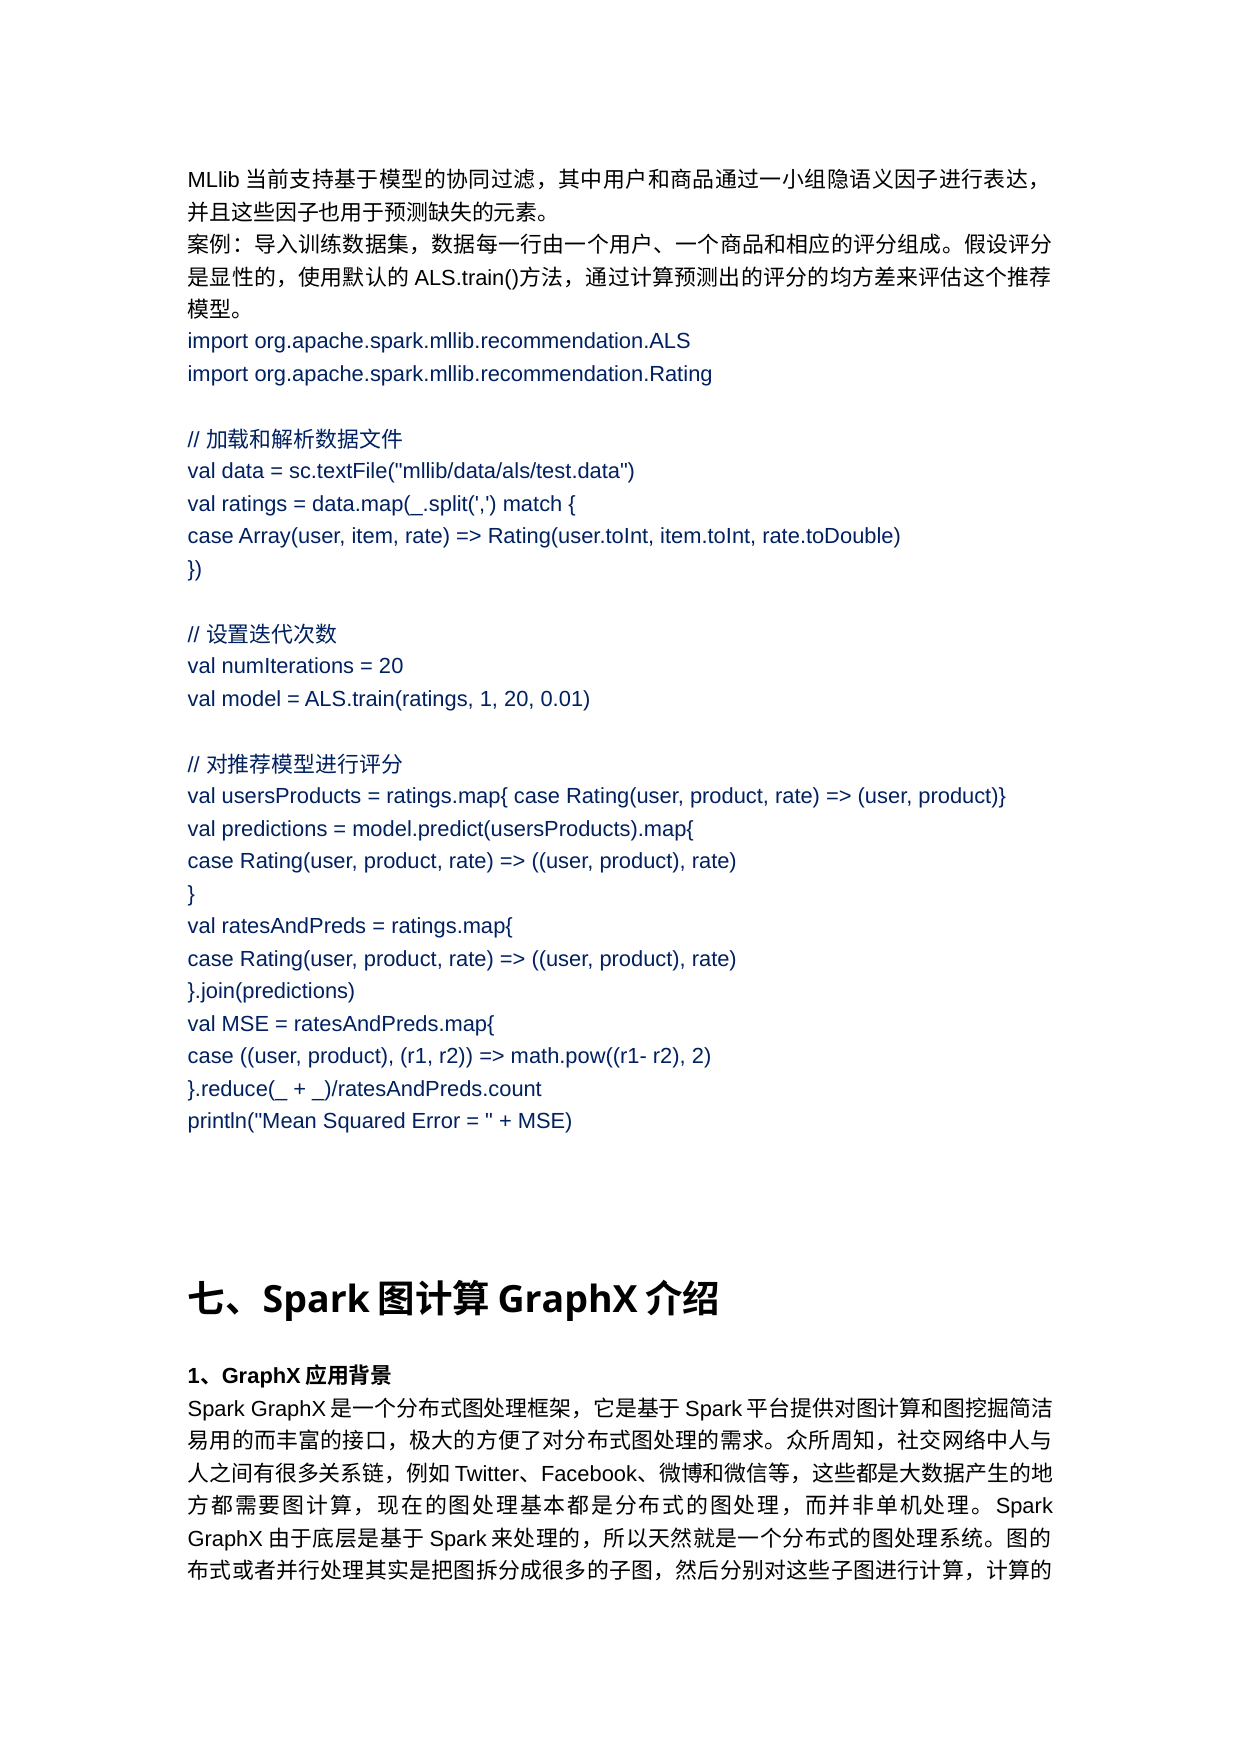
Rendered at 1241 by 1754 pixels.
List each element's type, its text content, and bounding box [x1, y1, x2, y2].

list case Rating(user, product, rate) => ((user, product), rate) [187, 942, 1053, 974]
list val MSE = ratesAndPreds.map{ [187, 1007, 1053, 1039]
list case Array(user, item, rate) => Rating(user.toInt, item.toInt, rate.toDouble) [187, 519, 1053, 552]
list val usersProducts = ratings.map{ case Rating(user, product, rate) => (user, product)} [187, 779, 1053, 812]
list // 对推荐模型进行评分 [187, 747, 1053, 779]
list println("Mean Squared Error = " + MSE) [187, 1104, 1053, 1137]
list // 加载和解析数据文件 [187, 422, 1053, 454]
list val model = ALS.train(ratings, 1, 20, 0.01) [187, 682, 1053, 714]
list }) [187, 552, 1053, 584]
list val ratings = data.map(_.split(',') match { [187, 487, 1053, 519]
list 案例：导入训练数据集，数据每一行由一个用户、一个商品和相应的评分组成。假设评分是显性的，使用默认的ALS.train()方法，通过计算预测出的评分的均方差来评估这个推荐模型。 [187, 227, 1053, 324]
list case Rating(user, product, rate) => ((user, product), rate) [187, 844, 1053, 877]
list }.reduce(_ + _)/ratesAndPreds.count [187, 1072, 1053, 1104]
list import org.apache.spark.mllib.recommendation.Rating [187, 357, 1053, 389]
list val ratesAndPreds = ratings.map{ [187, 909, 1053, 942]
list case ((user, product), (r1, r2)) => math.pow((r1- r2), 2) [187, 1039, 1053, 1072]
list } [187, 877, 1053, 909]
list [187, 162, 1053, 227]
list import org.apache.spark.mllib.recommendation.ALS [187, 324, 1053, 357]
list }.join(predictions) [187, 974, 1053, 1007]
list // 设置迭代次数 [187, 617, 1053, 649]
subtitle 七、Spark图计算GraphX介绍 [187, 1264, 1053, 1329]
list val data = sc.textFile("mllib/data/als/test.data") [187, 454, 1053, 487]
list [187, 1390, 1053, 1585]
list 1、GraphX应用背景 [187, 1358, 1053, 1390]
list val predictions = model.predict(usersProducts).map{ [187, 812, 1053, 844]
list val numIterations = 20 [187, 649, 1053, 682]
